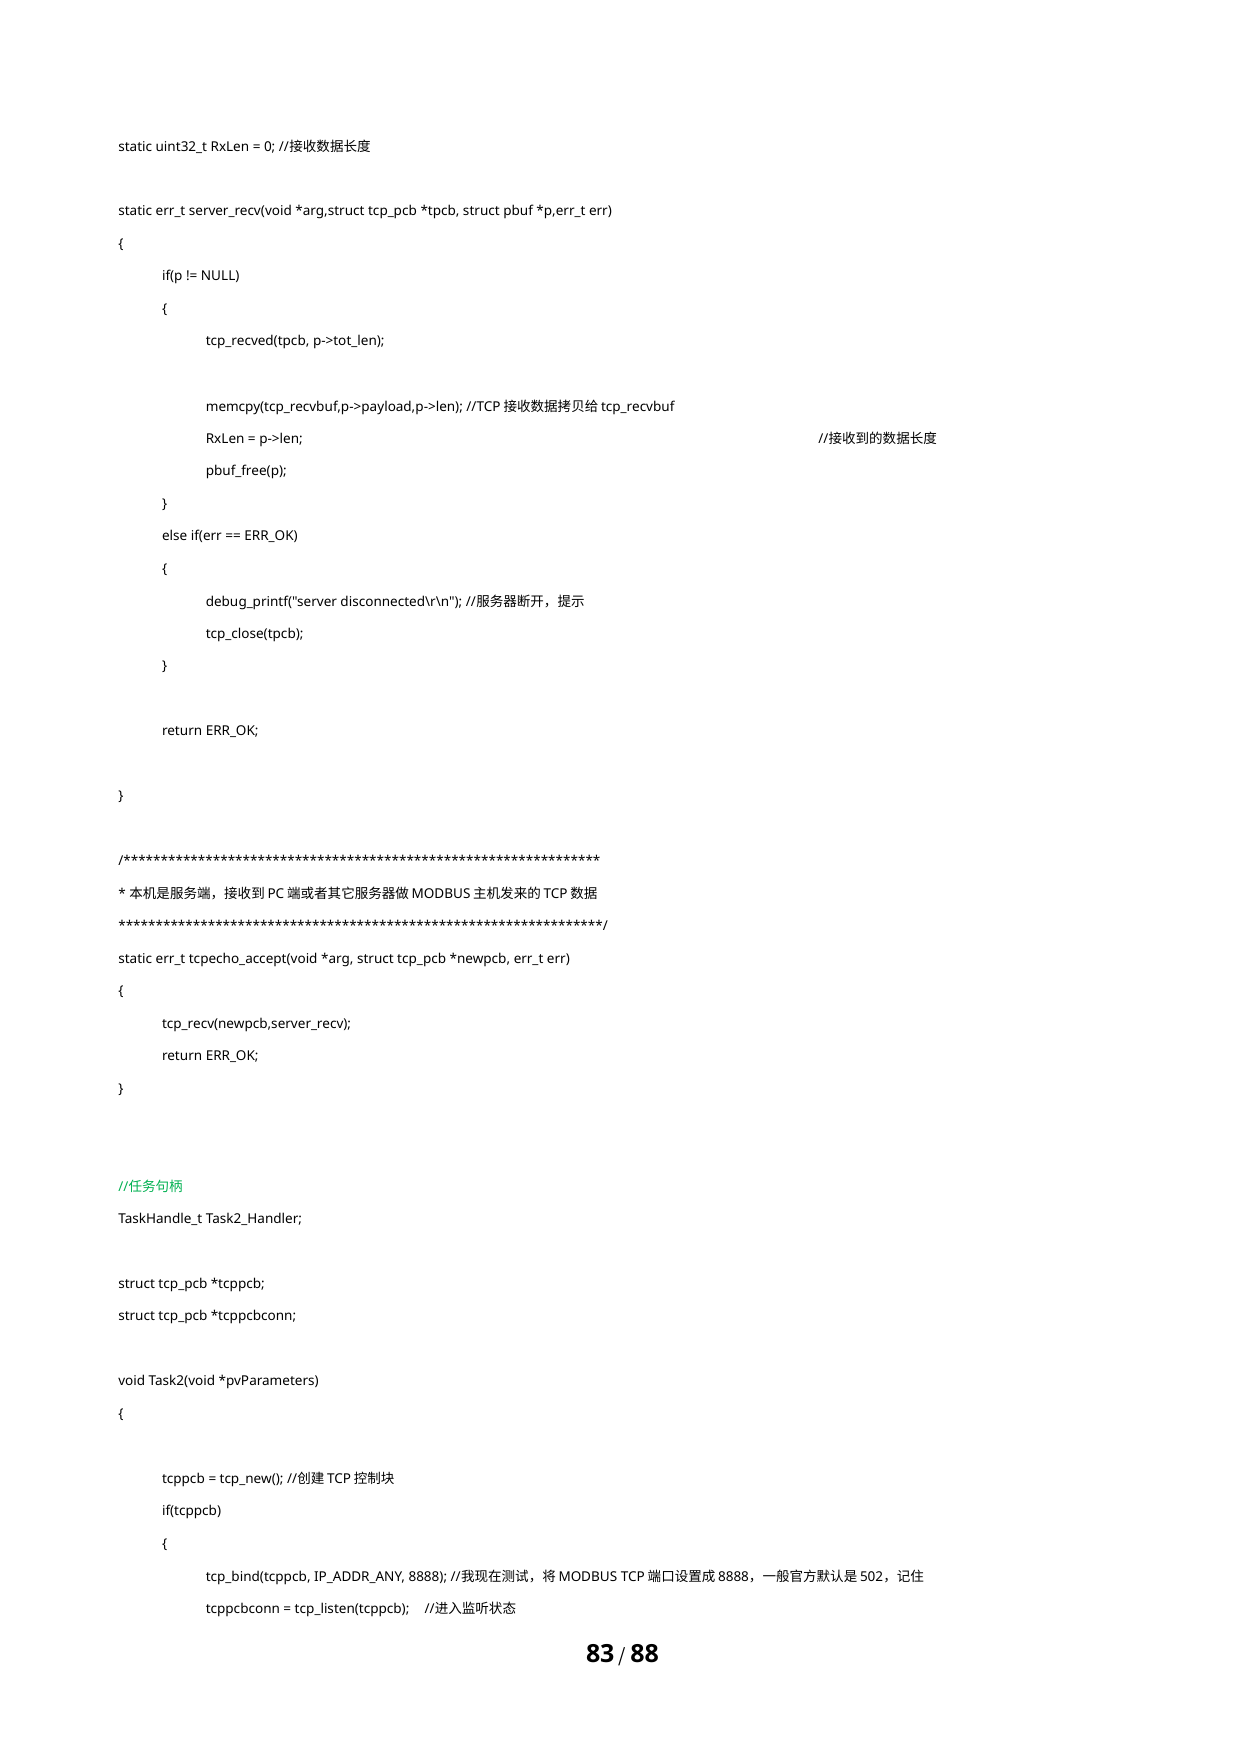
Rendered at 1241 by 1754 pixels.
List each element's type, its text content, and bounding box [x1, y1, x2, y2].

text tcp_recved(tpcb, p->tot_len); [118, 324, 1122, 357]
text } [118, 779, 1122, 812]
text static uint32_t RxLen = 0; //接收数据长度 [118, 129, 1122, 162]
text TaskHandle_t Task2_Handler; [118, 1202, 1122, 1234]
text { [118, 1527, 1122, 1559]
text { [118, 552, 1122, 584]
text } [118, 649, 1122, 682]
text memcpy(tcp_recvbuf,p->payload,p->len); //TCP接收数据拷贝给tcp_recvbuf [118, 389, 1122, 422]
text { [118, 1397, 1122, 1429]
text tcppcb = tcp_new(); //创建TCP控制块 [118, 1462, 1122, 1494]
text tcppcbconn = tcp_listen(tcppcb); //进入监听状态 [118, 1592, 1122, 1624]
text * 本机是服务端，接收到PC端或者其它服务器做MODBUS主机发来的TCP数据 [118, 877, 1122, 909]
text static err_t tcpecho_accept(void *arg, struct tcp_pcb *newpcb, err_t err) [118, 942, 1122, 974]
text RxLen = p->len; //接收到的数据长度 [118, 422, 1122, 454]
text struct tcp_pcb *tcppcb; [118, 1267, 1122, 1299]
text struct tcp_pcb *tcppcbconn; [118, 1299, 1122, 1332]
text } [118, 487, 1122, 519]
text *****************************************************************/ [118, 909, 1122, 942]
text tcp_bind(tcppcb, IP_ADDR_ANY, 8888); //我现在测试，将MODBUS TCP端口设置成8888，一般官方默认是502，记住 [118, 1559, 1122, 1592]
text debug_printf("server disconnected\r\n"); //服务器断开，提示 [118, 584, 1122, 617]
text tcp_close(tpcb); [118, 617, 1122, 649]
text else if(err == ERR_OK) [118, 519, 1122, 552]
text return ERR_OK; [118, 1039, 1122, 1072]
text /**************************************************************** [118, 844, 1122, 877]
text if(tcppcb) [118, 1494, 1122, 1527]
text //任务句柄 [118, 1169, 1122, 1202]
text { [118, 974, 1122, 1007]
text return ERR_OK; [118, 714, 1122, 747]
text tcp_recv(newpcb,server_recv); [118, 1007, 1122, 1039]
text pbuf_free(p); [118, 454, 1122, 487]
text if(p != NULL) [118, 259, 1122, 292]
text void Task2(void *pvParameters) [118, 1364, 1122, 1397]
text { [118, 292, 1122, 324]
text } [118, 1072, 1122, 1104]
text static err_t server_recv(void *arg,struct tcp_pcb *tpcb, struct pbuf *p,err_t err) [118, 194, 1122, 227]
text { [118, 227, 1122, 259]
